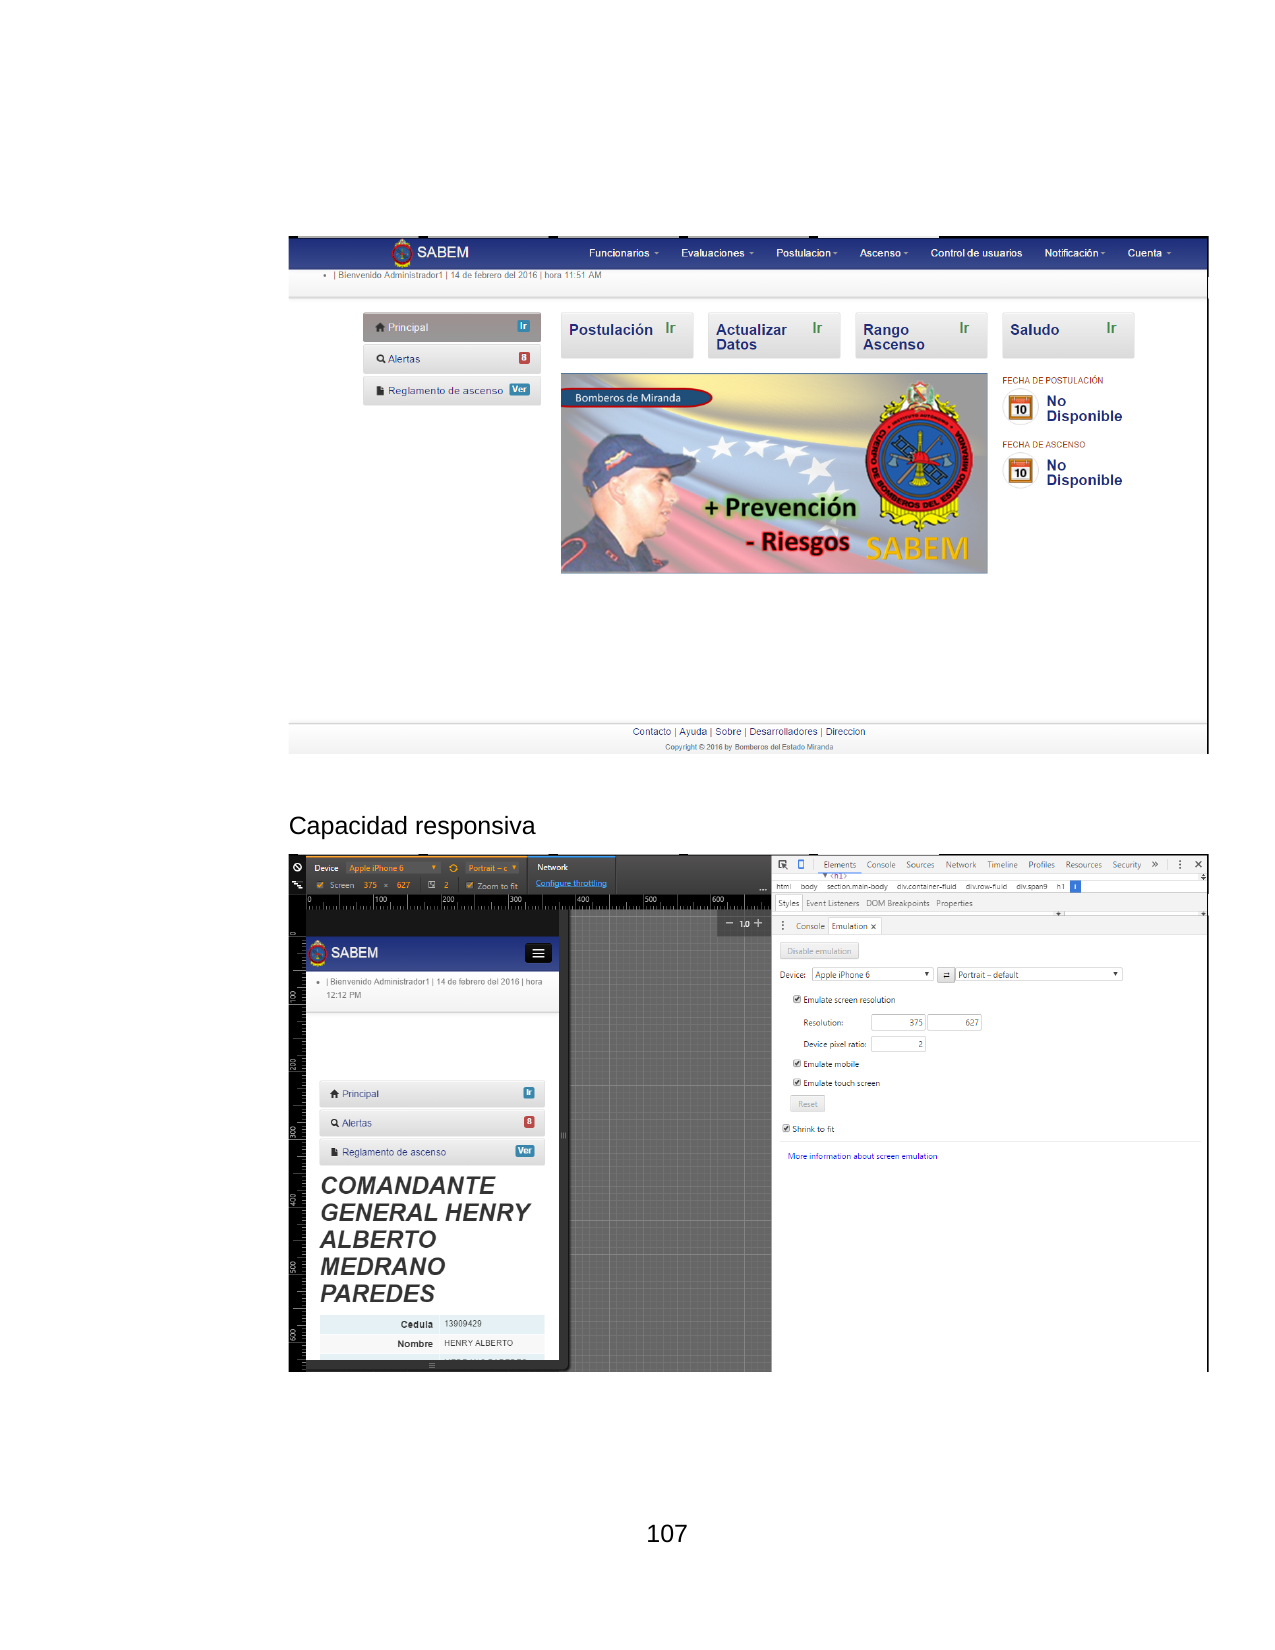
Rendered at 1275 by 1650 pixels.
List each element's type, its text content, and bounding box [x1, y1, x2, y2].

list Capacidad responsiva [288, 811, 1098, 840]
picture [288, 236, 1209, 754]
picture [288, 854, 1209, 1372]
